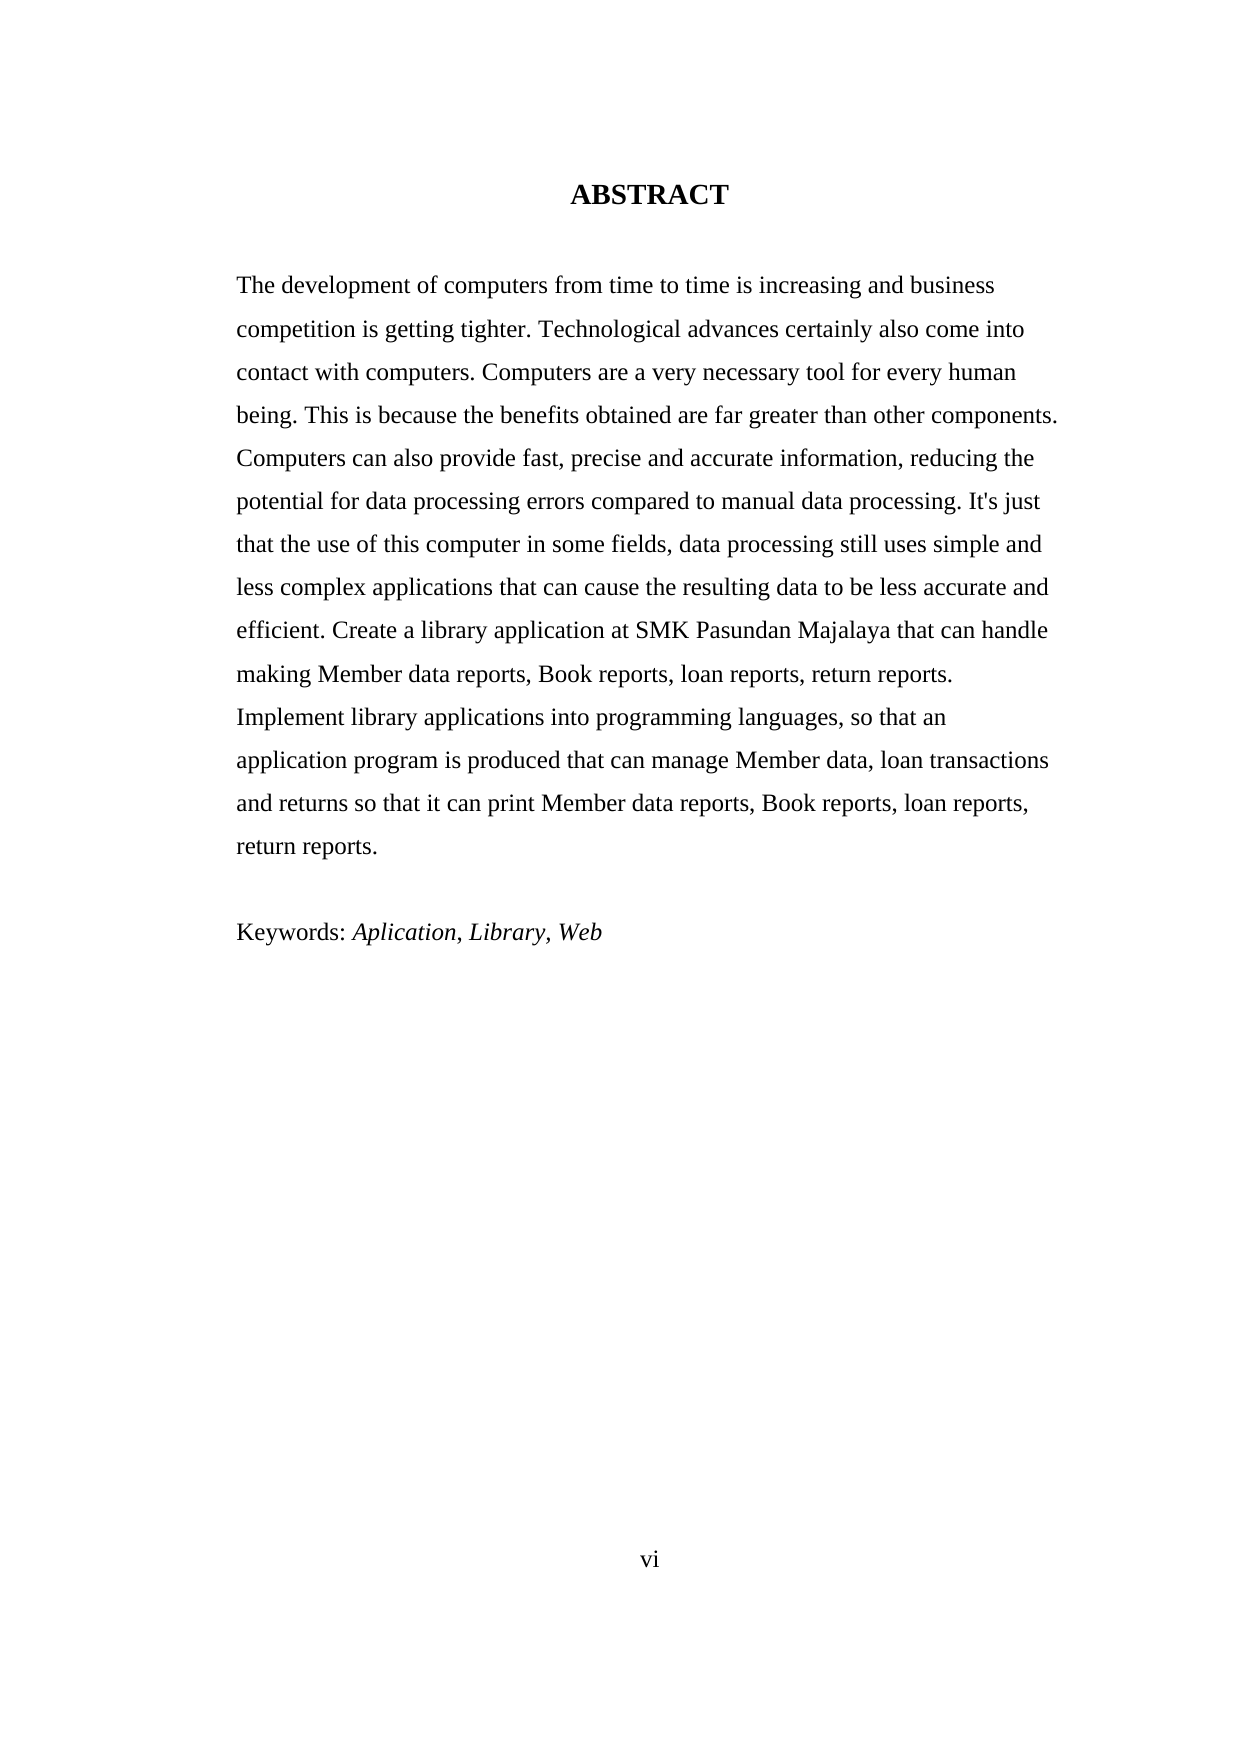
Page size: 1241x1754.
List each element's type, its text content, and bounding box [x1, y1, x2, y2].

subtitle ABSTRACT [236, 177, 1063, 211]
text The development of computers from time to time is increasing and business competition is getting tighter. Technological advances certainly also come into contact with computers. Computers are a very necessary tool for every human being. This is because the benefits obtained are far greater than other components. Computers can also provide fast, precise and accurate information, reducing the potential for data processing errors compared to manual data processing. It's just that the use of this computer in some fields, data processing still uses simple and less complex applications that can cause the resulting data to be less accurate and efficient. Create a library application at SMK Pasundan Majalaya that can handle making Member data reports, Book reports, loan reports, return reports. Implement library applications into programming languages, so that an application program is produced that can manage Member data, loan transactions and returns so that it can print Member data reports, Book reports, loan reports, return reports. [236, 271, 1063, 860]
text Keywords: Aplication, Library, Web [236, 917, 1063, 946]
